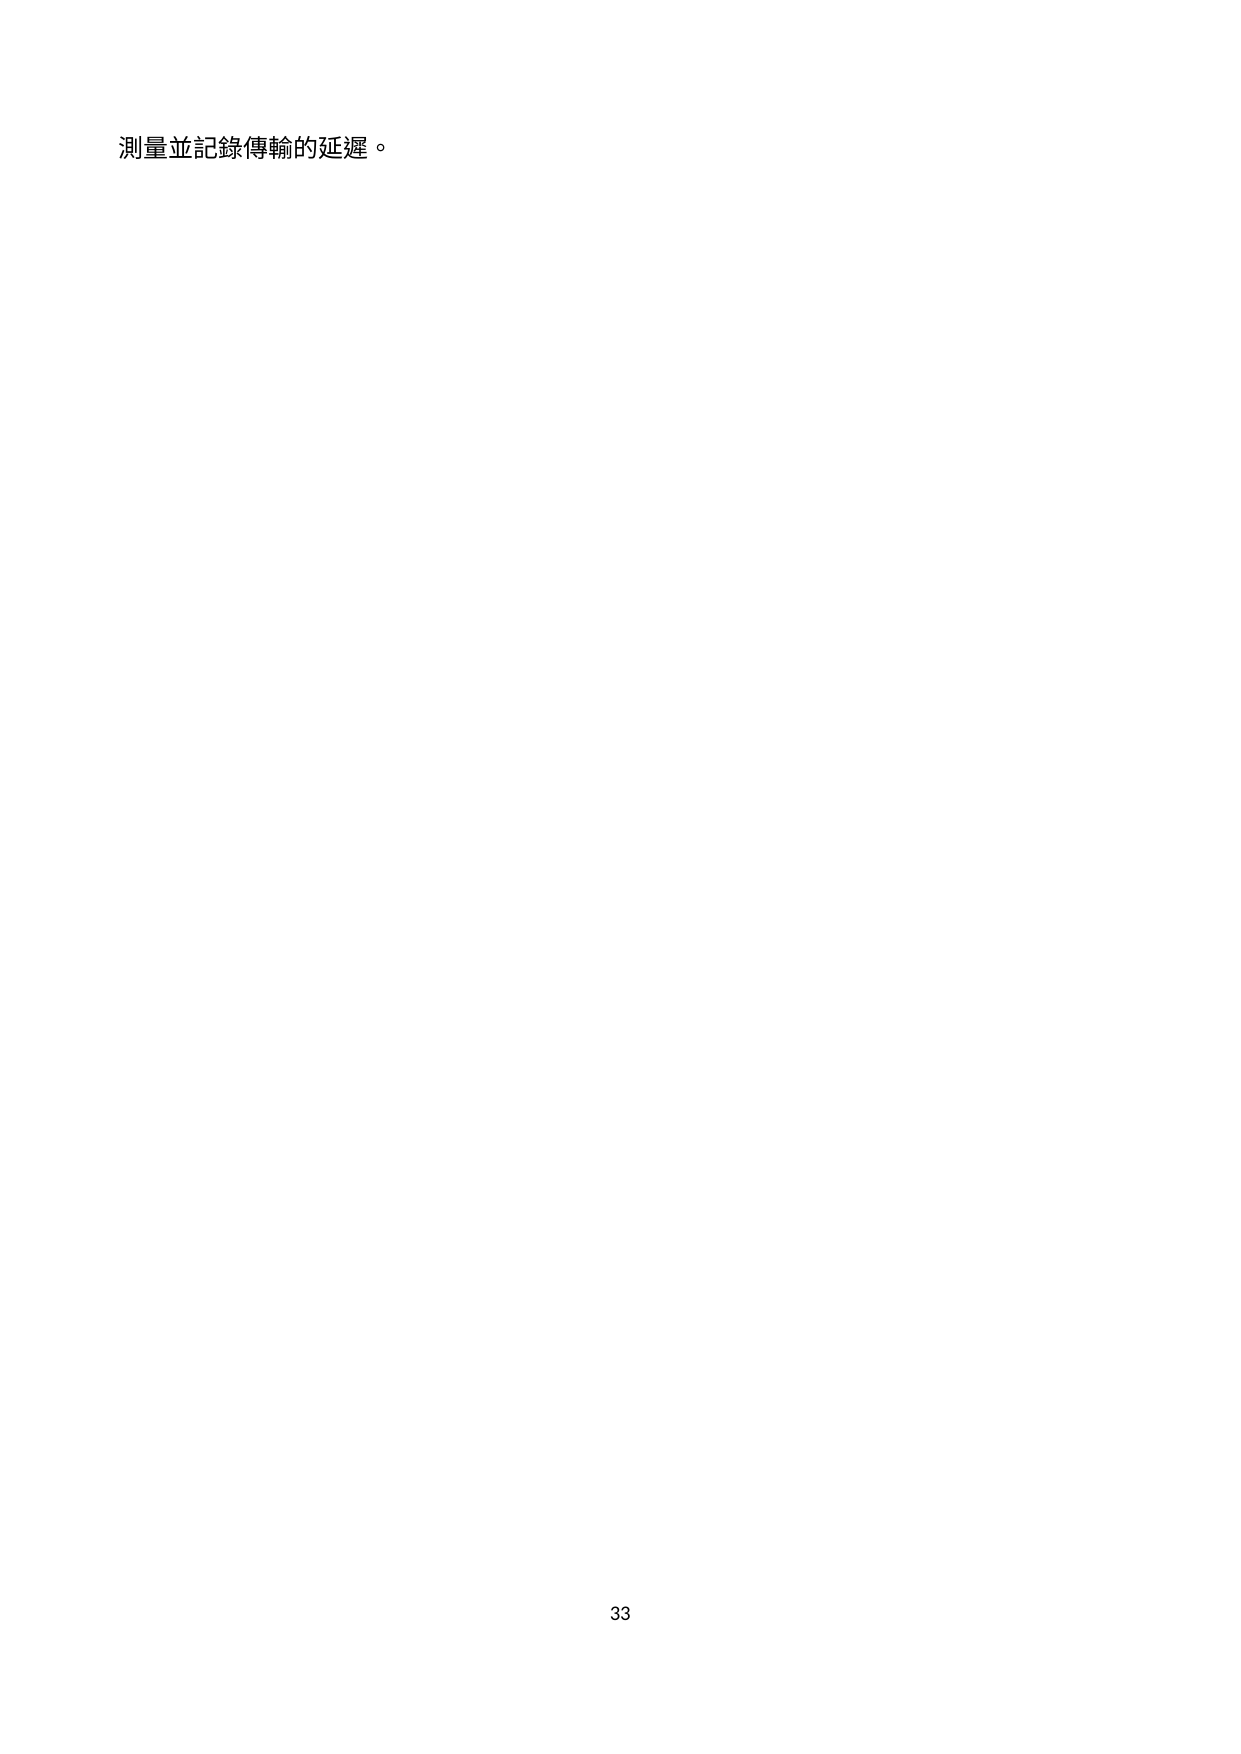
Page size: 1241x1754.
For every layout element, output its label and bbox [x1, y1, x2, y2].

text [118, 128, 1122, 165]
